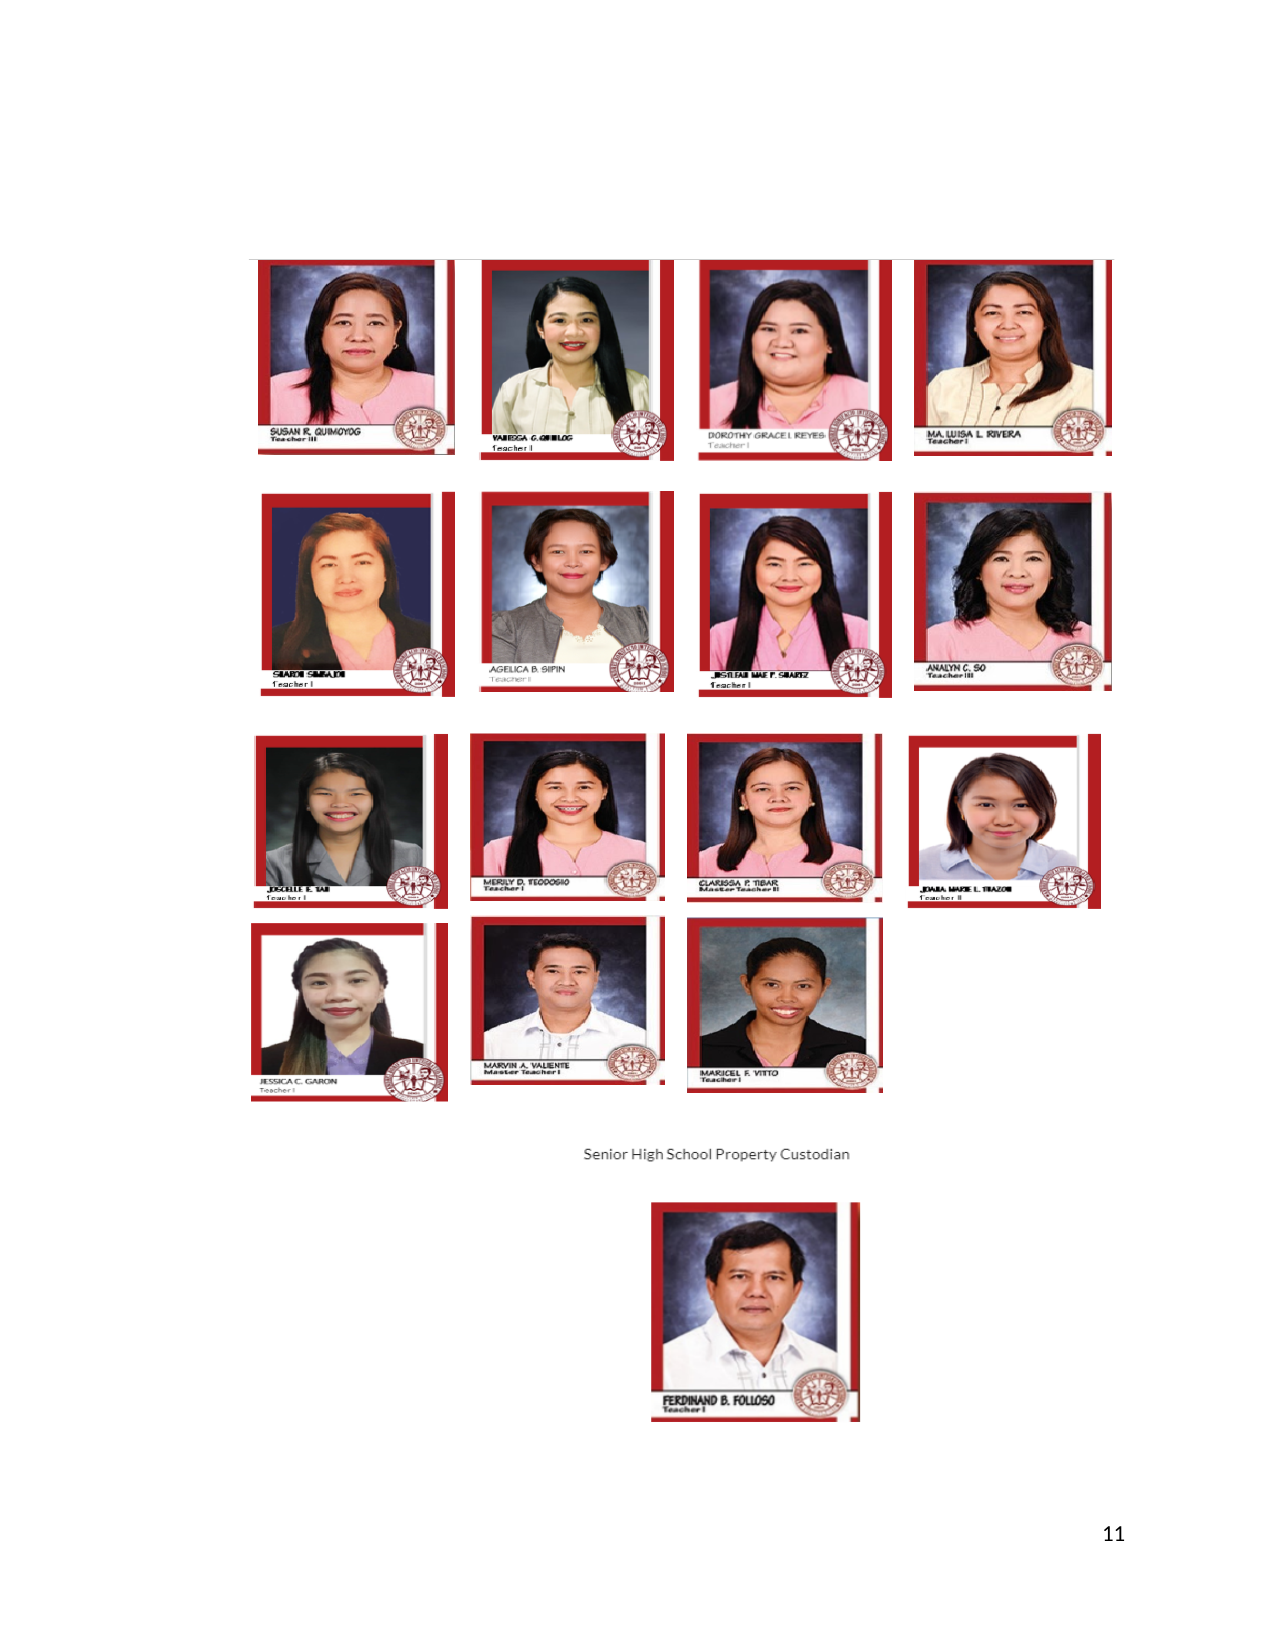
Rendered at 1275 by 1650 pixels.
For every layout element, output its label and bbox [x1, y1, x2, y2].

picture [247, 732, 1110, 1456]
picture [248, 259, 1115, 702]
